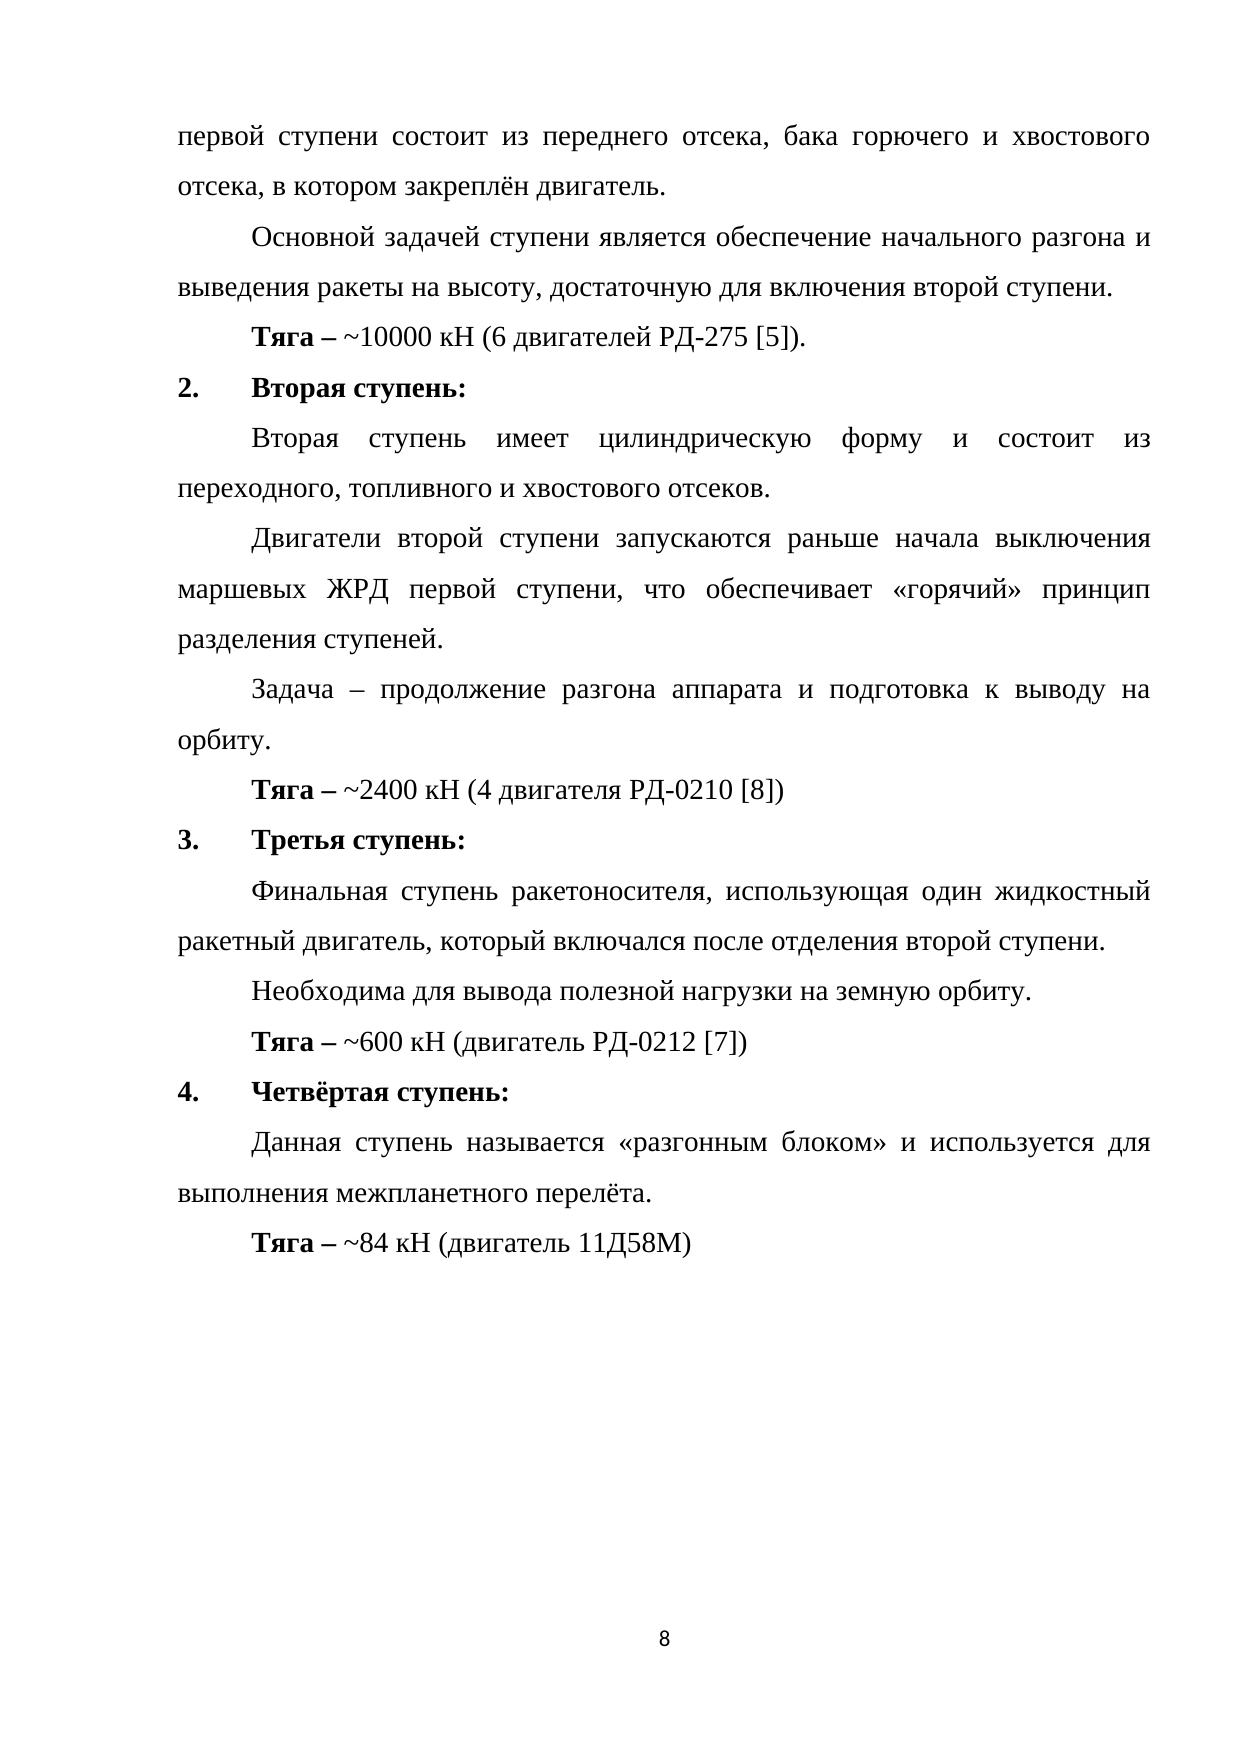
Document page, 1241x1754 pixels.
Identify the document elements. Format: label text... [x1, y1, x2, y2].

list Четвёртая ступень: [177, 1074, 1152, 1108]
list Третья ступень: [177, 822, 1152, 856]
text Данная ступень называется «разгонным блоком» и используется для выполнения межпланетного перелёта. [177, 1124, 1152, 1208]
list Двигатели второй ступени запускаются раньше начала выключения маршевых ЖРД первой ступени, что обеспечивает «горячий» принцип разделения ступеней. [177, 521, 1152, 655]
list Задача – продолжение разгона аппарата и подготовка к выводу на орбиту. [177, 672, 1152, 755]
list Вторая ступень: [177, 370, 1152, 403]
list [177, 118, 1152, 202]
list Тяга – ~600 кН (двигатель РД-0212 [7]) [177, 1024, 1152, 1057]
list Основной задачей ступени является обеспечение начального разгона и выведения ракеты на высоту, достаточную для включения второй ступени. [177, 219, 1152, 303]
list Вторая ступень имеет цилиндрическую форму и состоит из переходного, топливного и хвостового отсеков. [177, 420, 1152, 504]
text Финальная ступень ракетоносителя, использующая один жидкостный ракетный двигатель, который включался после отделения второй ступени. [177, 873, 1152, 957]
list Тяга – ~84 кН (двигатель 11Д58М) [177, 1225, 1152, 1258]
list Тяга – ~10000 кН (6 двигателей РД-275 [5]). [177, 319, 1152, 353]
text Необходима для вывода полезной нагрузки на земную орбиту. [177, 973, 1152, 1007]
list Тяга – ~2400 кН (4 двигателя РД-0210 [8]) [177, 772, 1152, 806]
